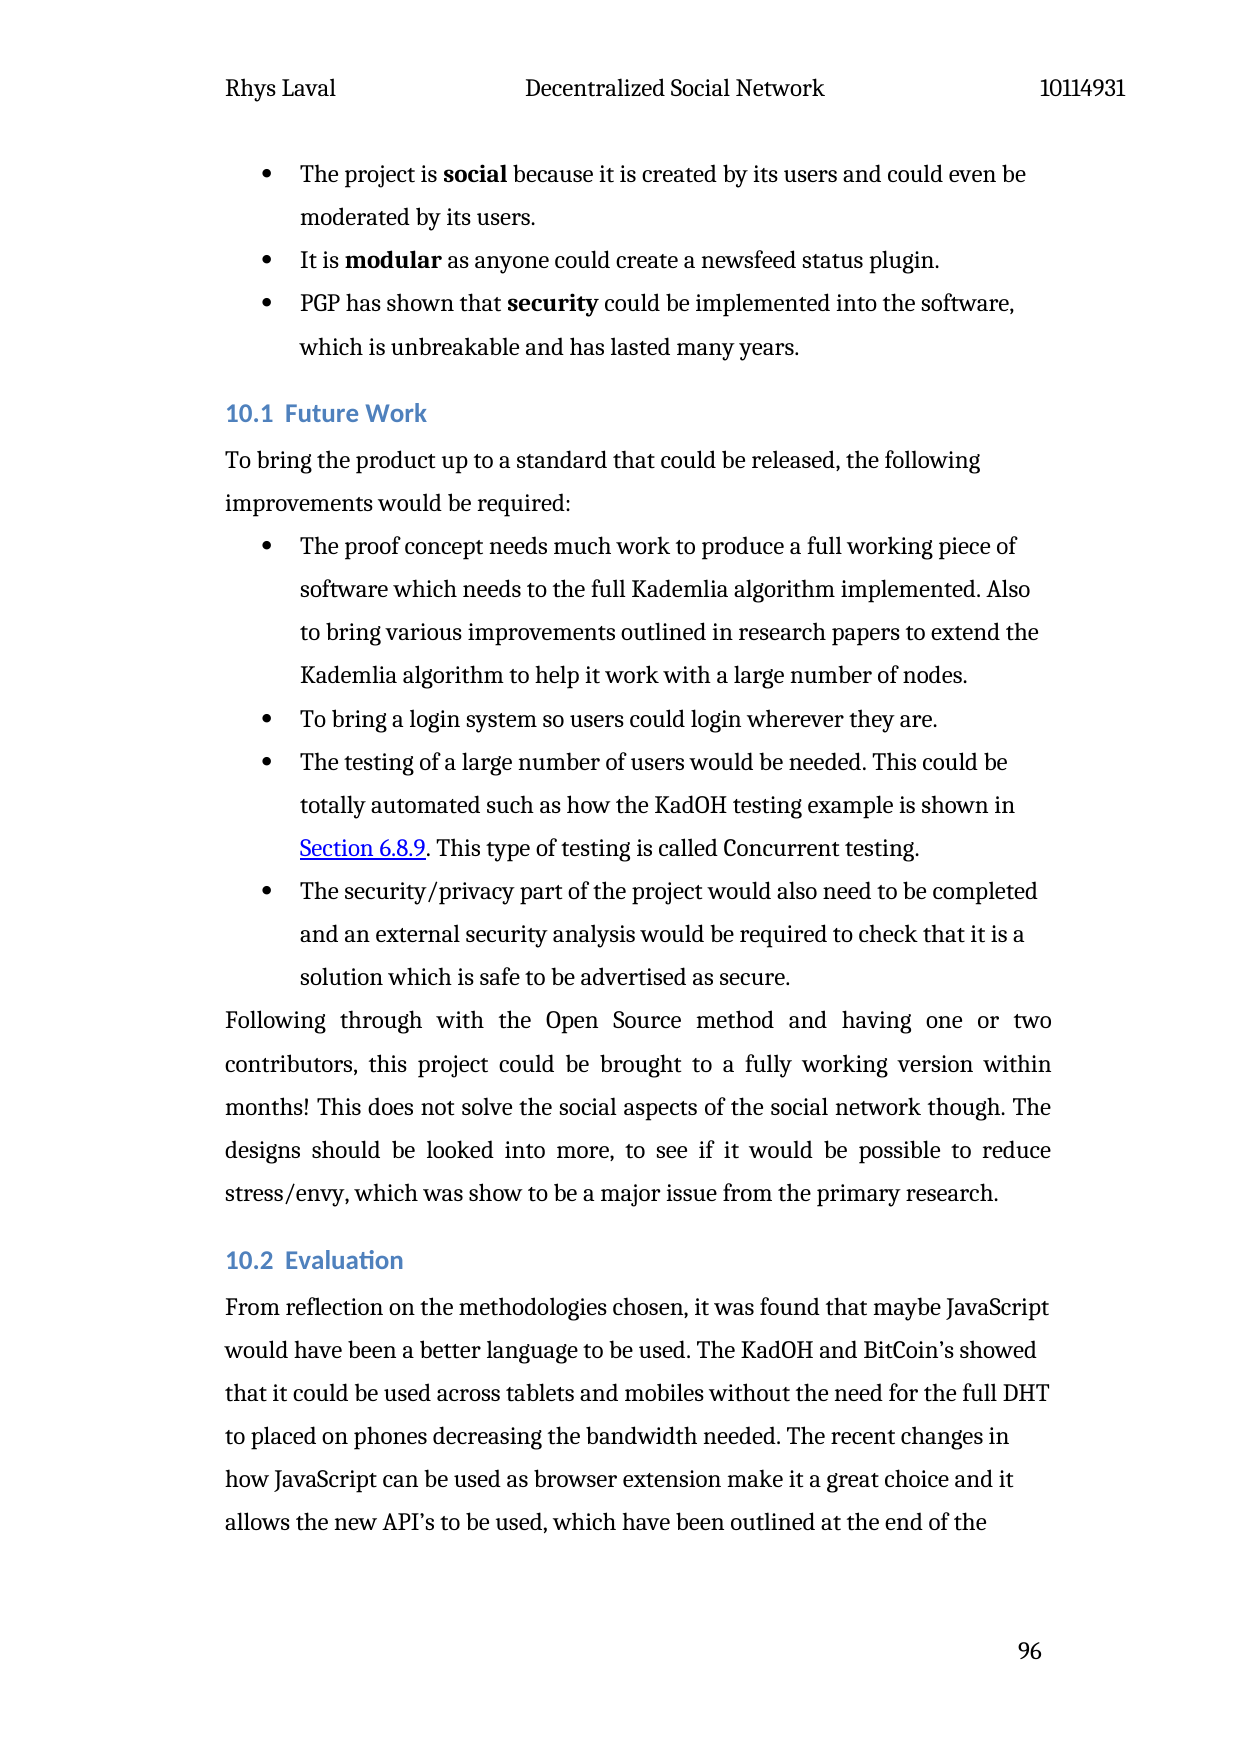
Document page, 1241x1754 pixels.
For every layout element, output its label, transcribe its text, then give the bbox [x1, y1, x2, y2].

subtitle Future Work [225, 396, 1053, 429]
list The testing of a large number of users would be needed. This could be totally automated such as how the KadOH testing example is shown in Section 6.8.9. This type of testing is called Concurrent testing. [262, 748, 1053, 863]
list The proof concept needs much work to produce a full working piece of software which needs to the full Kademlia algorithm implemented. Also to bring various improvements outlined in research papers to extend the Kademlia algorithm to help it work with a large number of nodes. [262, 532, 1053, 690]
list The security/privacy part of the project would also need to be completed and an external security analysis would be required to check that it is a solution which is safe to be advertised as secure. [262, 877, 1053, 992]
list The project is social because it is created by its users and could even be moderated by its users. [262, 160, 1053, 232]
text Following through with the Open Source method and having one or two contributors, this project could be brought to a fully working version within months! This does not solve the social aspects of the social network though. The designs should be looked into more, to see if it would be possible to reduce stress/envy, which was show to be a major issue from the primary research. [225, 1006, 1053, 1208]
list To bring a login system so users could login wherever they are. [262, 704, 1053, 733]
subtitle Evaluation [225, 1243, 1053, 1276]
list PGP has shown that security could be implemented into the software, which is unbreakable and has lasted many years. [262, 289, 1053, 361]
list It is modular as anyone could create a newsfeed status plugin. [262, 246, 1053, 275]
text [225, 1292, 1053, 1537]
text To bring the product up to a standard that could be released, the following improvements would be required: [225, 446, 1053, 518]
